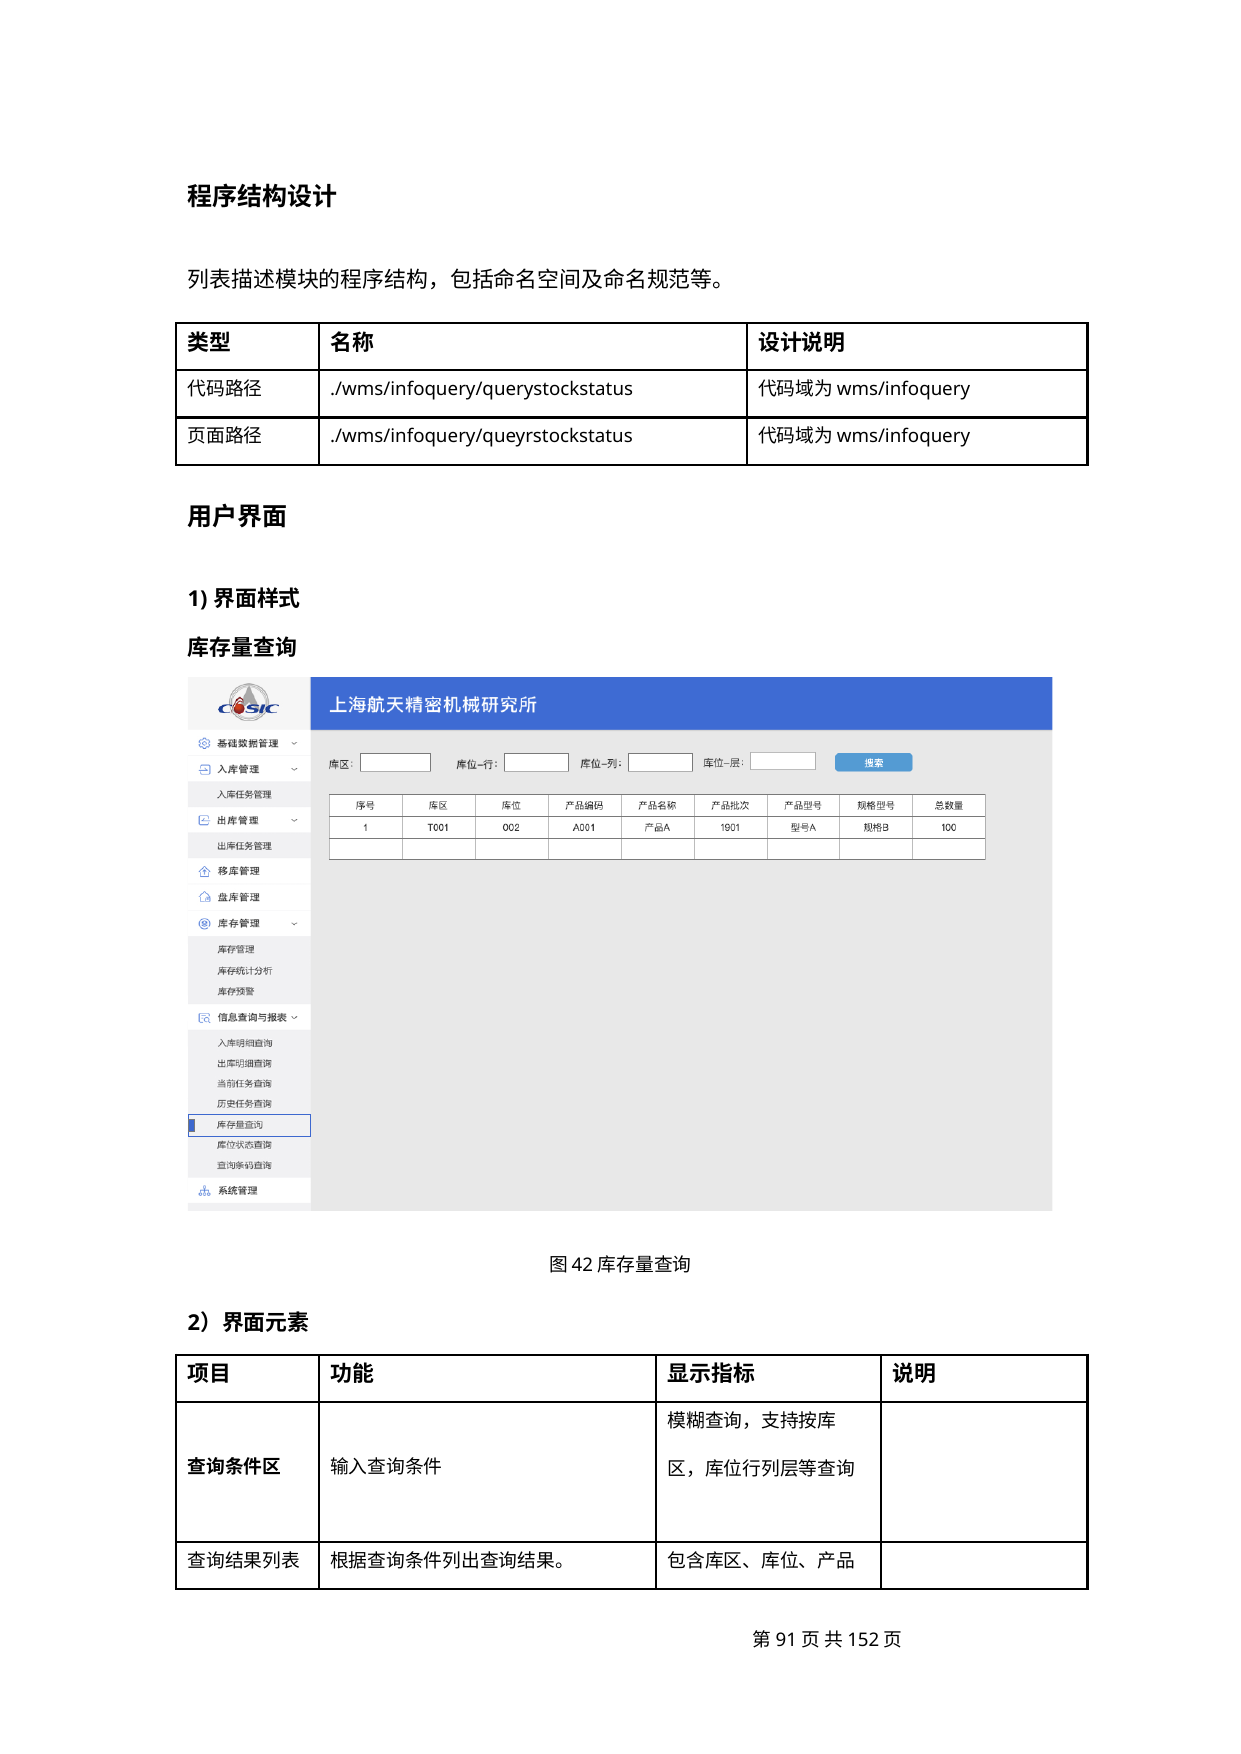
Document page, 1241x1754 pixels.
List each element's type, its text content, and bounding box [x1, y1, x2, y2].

table_cell ./wms/infoquery/queyrstockstatus [320, 419, 746, 463]
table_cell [657, 1543, 880, 1588]
table_cell 页面路径 [177, 419, 318, 463]
table_header 类型 [177, 324, 318, 369]
text 2）界面元素 [187, 1305, 1053, 1338]
table_cell 代码域为wms/infoquery [748, 371, 1086, 416]
picture [187, 677, 1053, 1211]
table_cell 查询结果列表 [177, 1543, 318, 1588]
table_cell [882, 1403, 1086, 1541]
table_header 名称 [320, 324, 746, 369]
table_cell 模糊查询，支持按库区，库位行列层等查询 [657, 1403, 880, 1541]
table_header 项目 [177, 1356, 318, 1401]
table_cell 输入查询条件 [320, 1403, 655, 1541]
table_header 说明 [882, 1356, 1086, 1401]
text 库存量查询 [187, 629, 1053, 662]
table_header 功能 [320, 1356, 655, 1401]
table_cell 代码路径 [177, 371, 318, 416]
table_cell [882, 1543, 1086, 1588]
table_header 设计说明 [748, 324, 1086, 369]
text 列表描述模块的程序结构，包括命名空间及命名规范等。 [187, 261, 1053, 294]
subtitle 程序结构设计 [187, 162, 1053, 227]
table_cell 代码域为wms/infoquery [748, 419, 1086, 463]
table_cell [320, 1543, 655, 1588]
text 图42 库存量查询 [187, 1211, 1053, 1279]
text 1) 界面样式 [187, 581, 1053, 614]
table_cell 查询条件区 [177, 1403, 318, 1541]
table_header 显示指标 [657, 1356, 880, 1401]
subtitle 用户界面 [187, 482, 1053, 547]
table_cell ./wms/infoquery/querystockstatus [320, 371, 746, 416]
